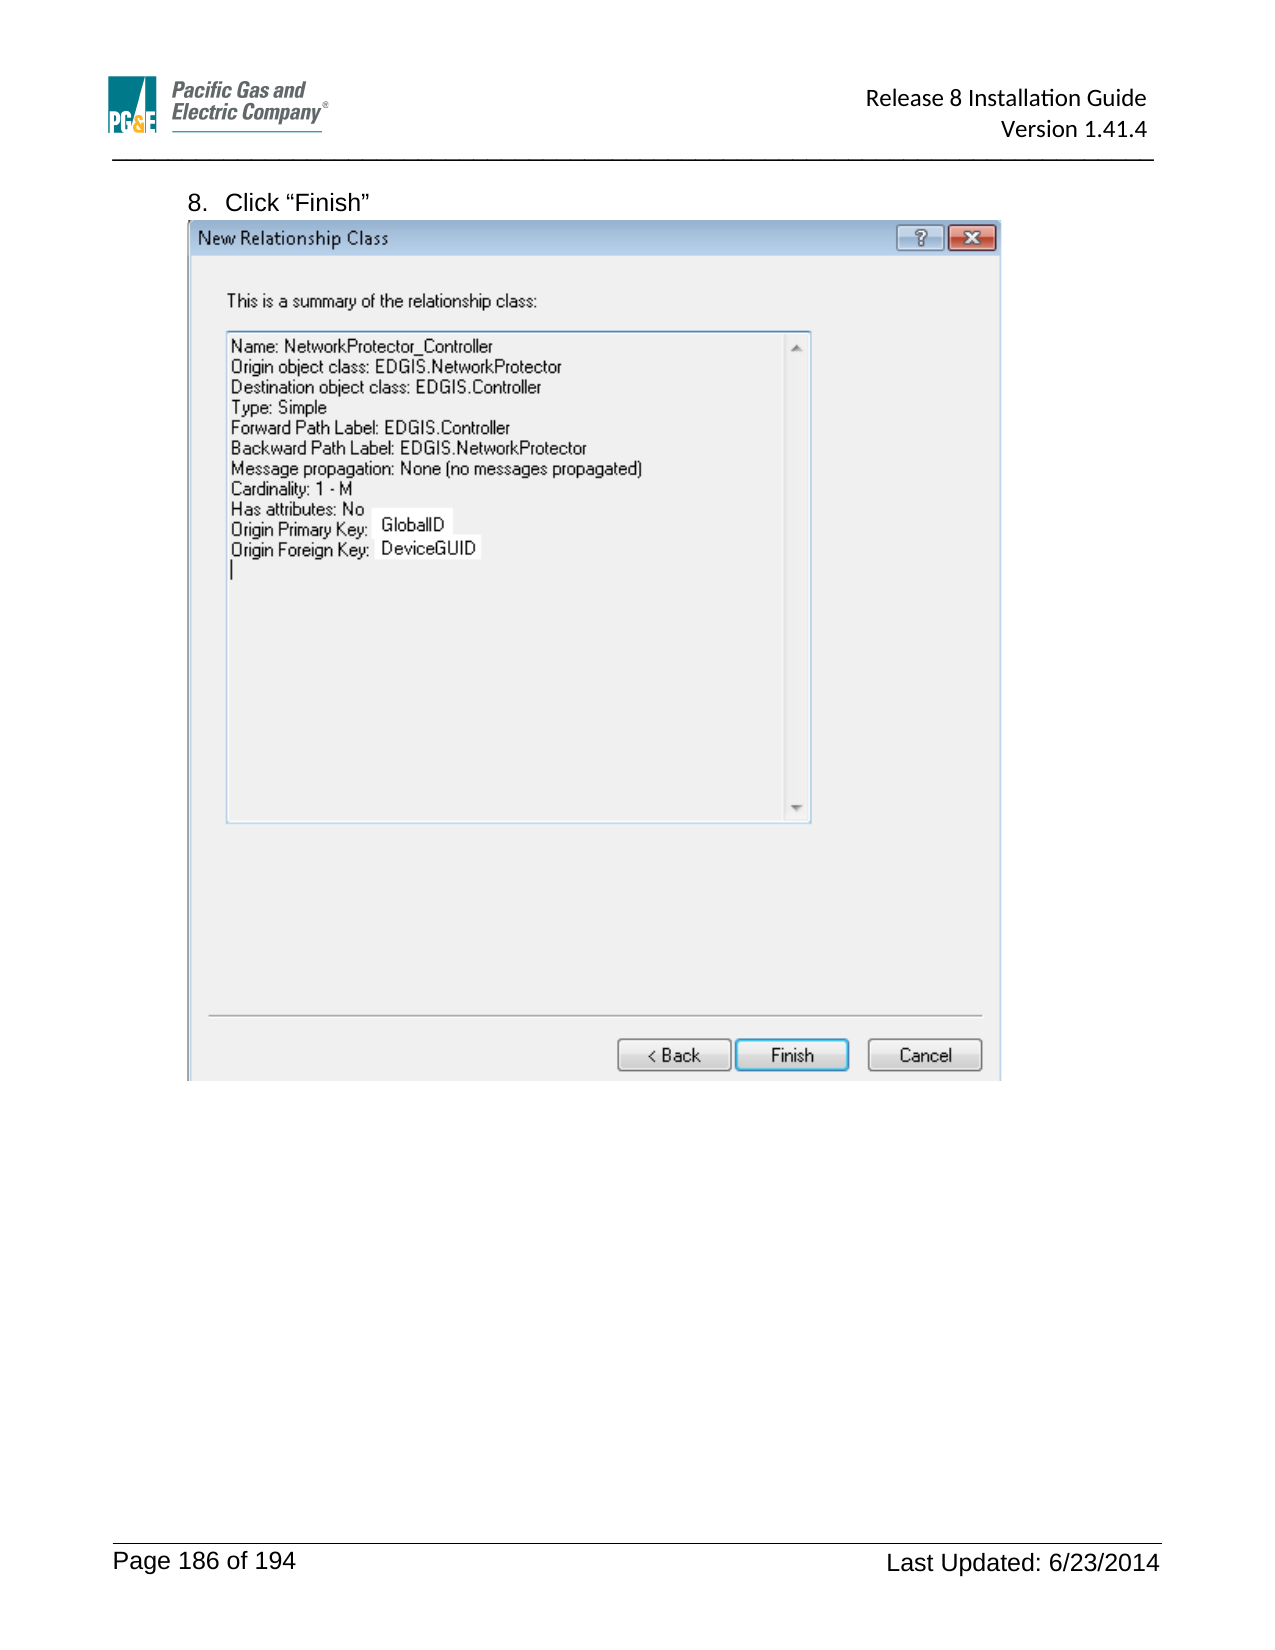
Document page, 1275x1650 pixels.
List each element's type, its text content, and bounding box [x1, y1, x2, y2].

picture [187, 220, 1003, 1081]
list Click “Finish” [187, 187, 1162, 216]
